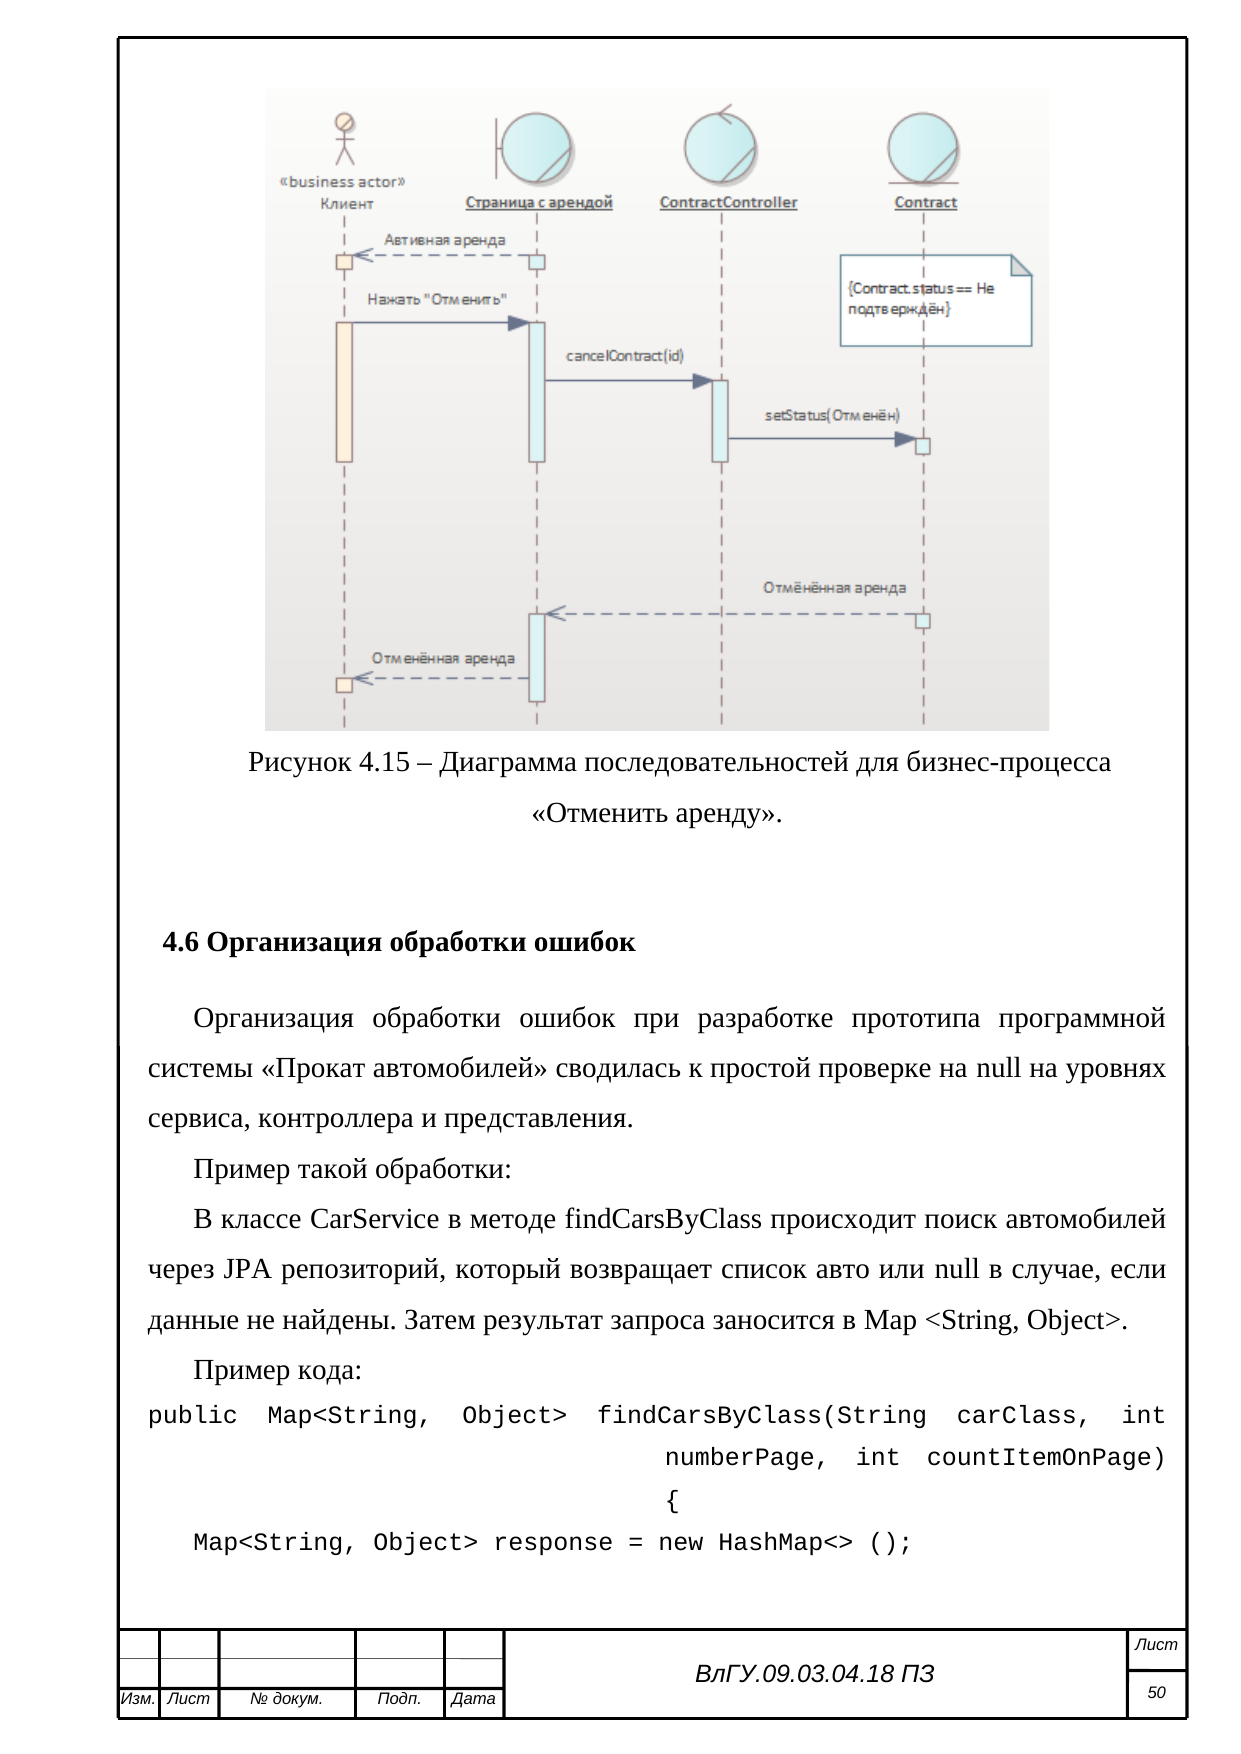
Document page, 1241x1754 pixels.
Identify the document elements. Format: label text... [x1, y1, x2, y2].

text В классе CarService в методе findCarsByClass происходит поиск автомобилей через JPA репозиторий, который возвращает список авто или null в случае, если данные не найдены. Затем результат запроса заносится в Map <String, Object>. [148, 1201, 1167, 1335]
subtitle 4.6 Организация обработки ошибок [162, 924, 1164, 958]
text Map<String, Object> response = new HashMap<> (); [193, 1530, 1167, 1558]
text Пример кода: [148, 1352, 1167, 1386]
text Пример такой обработки: [148, 1151, 1167, 1184]
text Рисунок 4.15 – Диаграмма последовательностей для бизнес-процесса «Отменить аренду». [148, 744, 1167, 828]
picture [265, 87, 1050, 731]
text public Map<String, Object> findCarsByClass(String carClass, int numberPage, int countItemOnPage) { [148, 1402, 1167, 1516]
text Организация обработки ошибок при разработке прототипа программной системы «Прокат автомобилей» сводилась к простой проверке на null на уровнях сервиса, контроллера и представления. [148, 1000, 1167, 1134]
